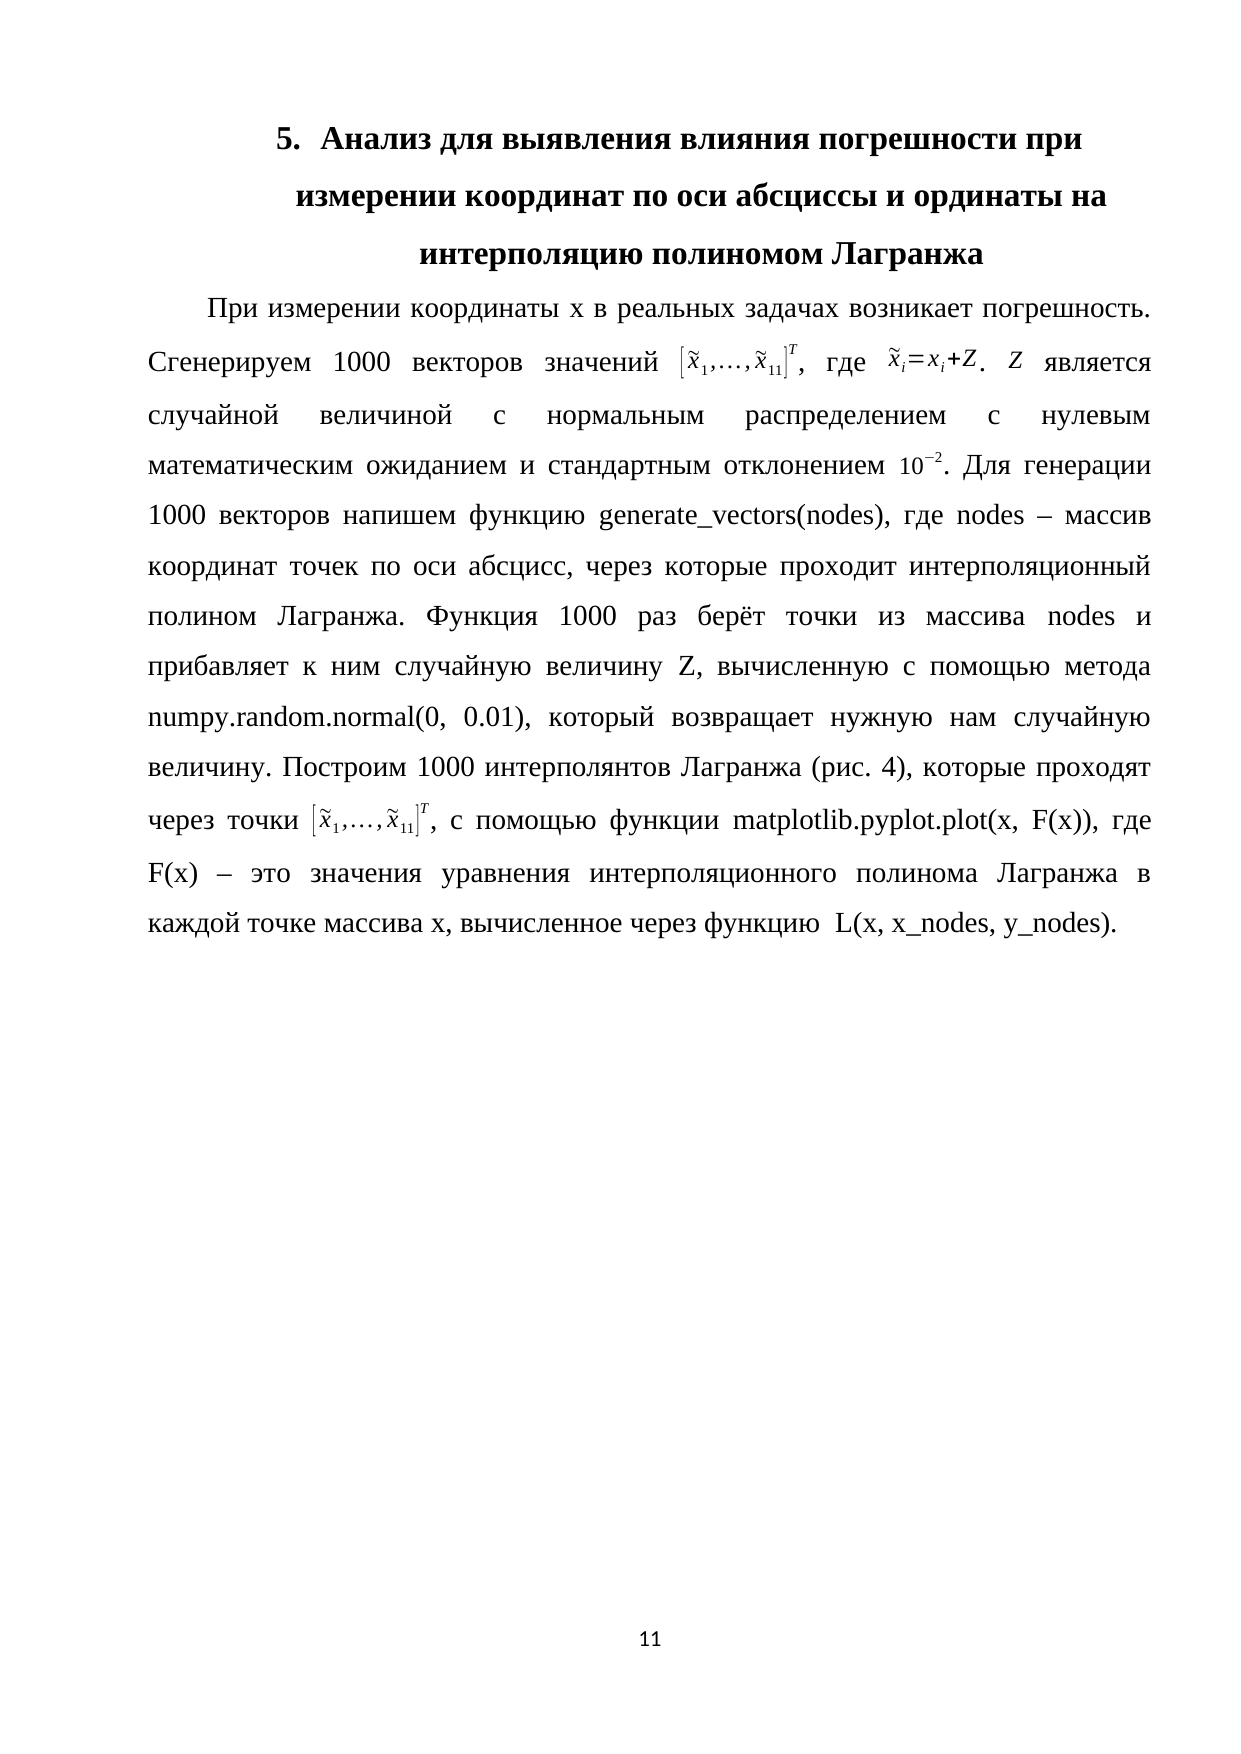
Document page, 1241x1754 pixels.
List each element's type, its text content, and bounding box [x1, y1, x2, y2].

subtitle Анализ для выявления влияния погрешности при измерении координат по оси абсциссы и ординаты на интерполяцию полиномом Лагранжа [207, 118, 1152, 271]
text При измерении координаты x в реальных задачах возникает погрешность. Сгенерируем 1000 векторов значений , где . является случайной величиной с нормальным распределением с нулевым математическим ожиданием и стандартным отклонением . Для генерации 1000 векторов напишем функцию generate_vectors(nodes), где nodes – массив координат точек по оси абсцисс, через которые проходит интерполяционный полином Лагранжа. Функция 1000 раз берёт точки из массива nodes и прибавляет к ним случайную величину Z, вычисленную с помощью метода numpy.random.normal(0, 0.01), который возвращает нужную нам случайную величину. Построим 1000 интерполянтов Лагранжа (рис. 4), которые проходят через точки , с помощью функции matplotlib.pyplot.plot(x, F(x)), где F(x) – это значения уравнения интерполяционного полинома Лагранжа в каждой точке массива x, вычисленное через функцию L(x, x_nodes, y_nodes). [148, 291, 1152, 939]
